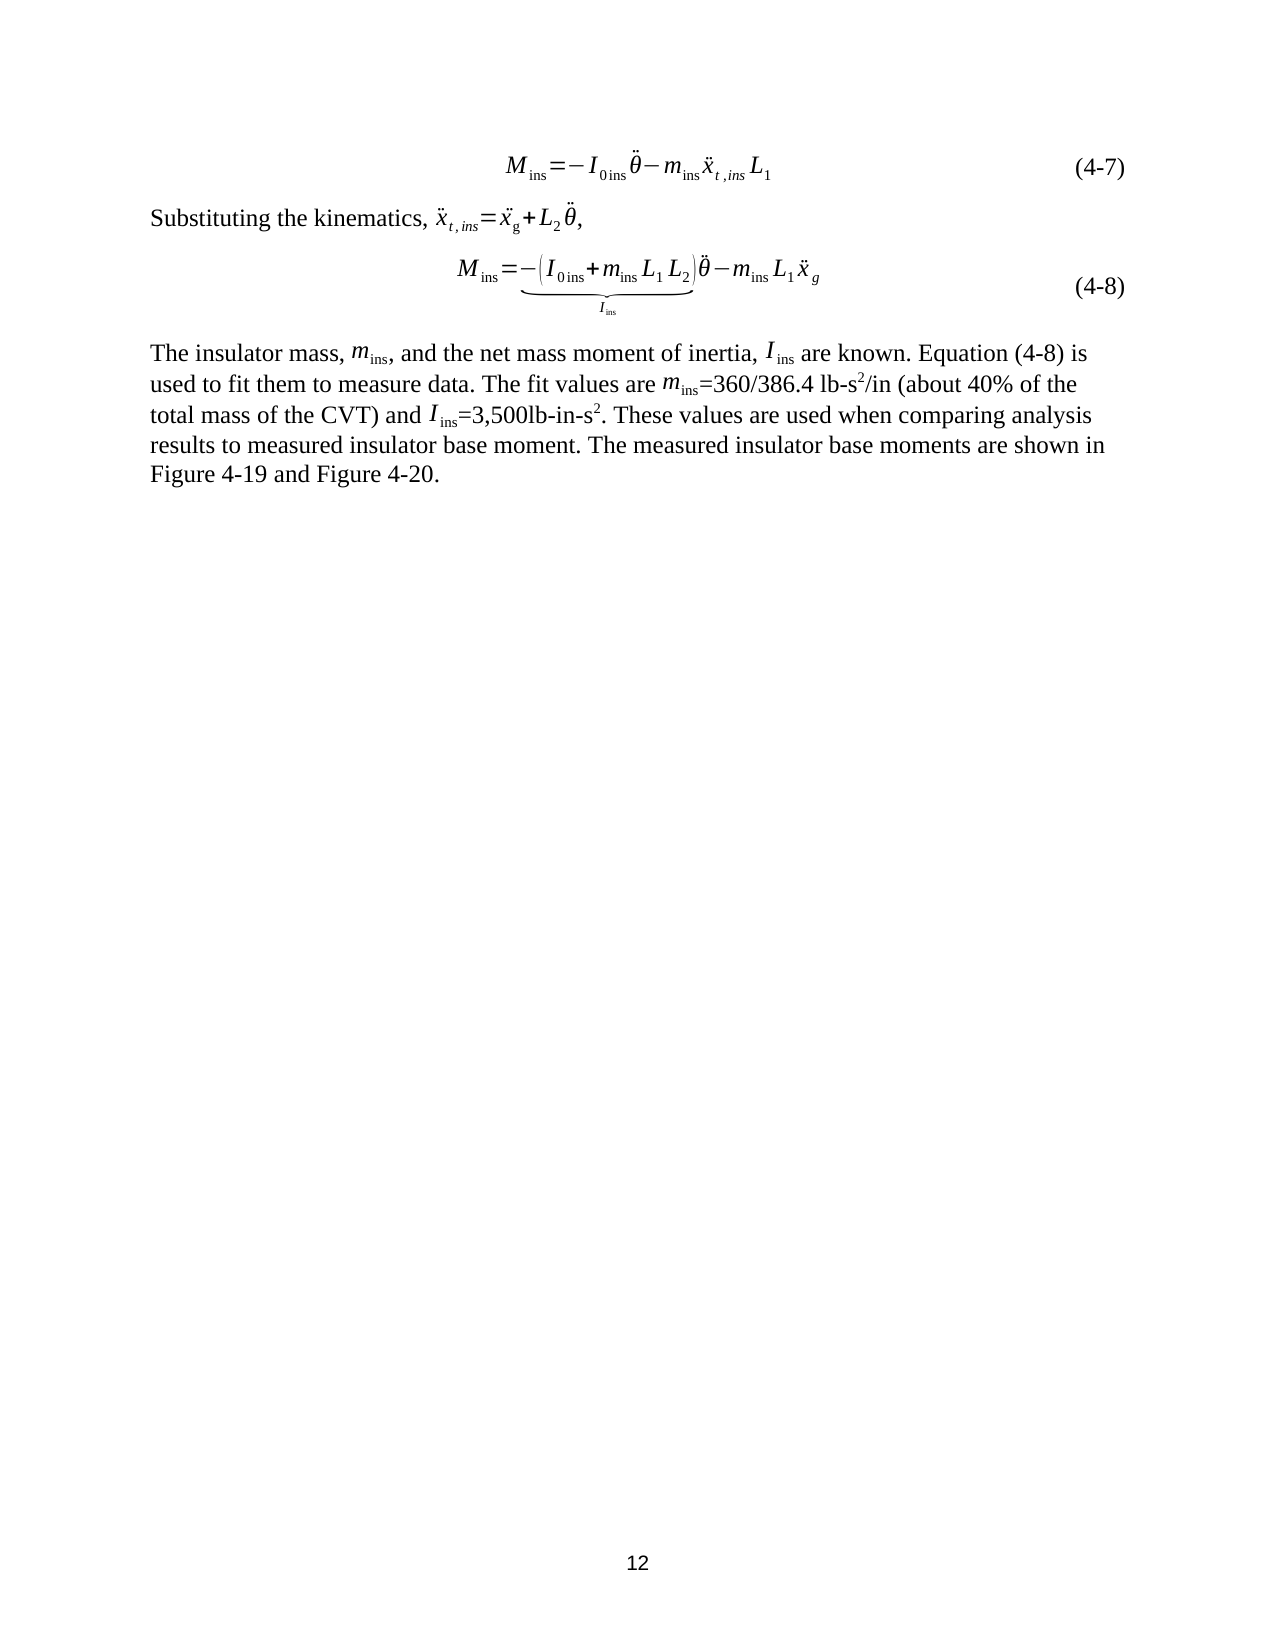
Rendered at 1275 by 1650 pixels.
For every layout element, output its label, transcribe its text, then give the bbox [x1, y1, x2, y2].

text (4-8) [150, 253, 1125, 318]
text Substituting the kinematics, , [150, 202, 1125, 234]
text (4-7) [150, 150, 1125, 183]
